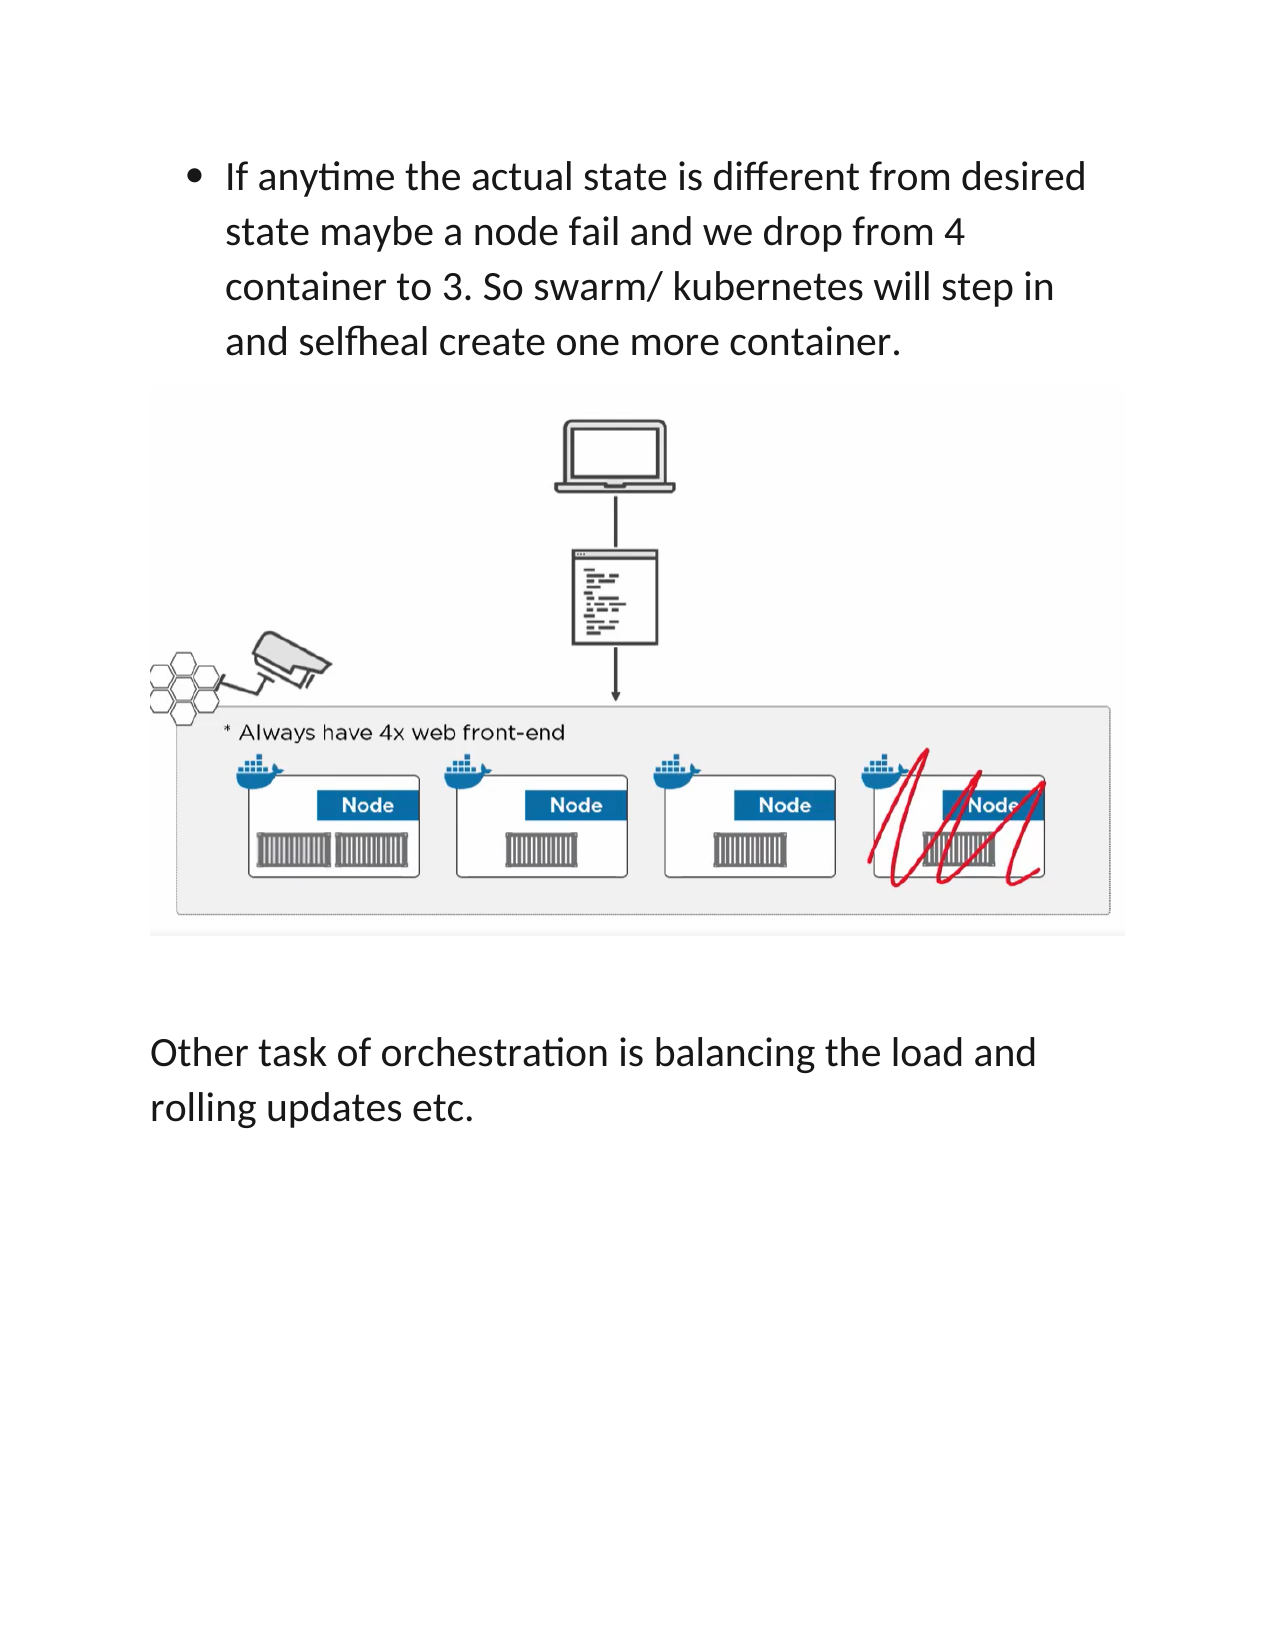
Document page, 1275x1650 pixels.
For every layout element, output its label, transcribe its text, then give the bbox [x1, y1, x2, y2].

list If anytime the actual state is different from desired state maybe a node fail and we drop from 4 container to 3. So swarm/ kubernetes will step in and selfheal create one more container. [187, 150, 1125, 366]
text Other task of orchestration is balancing the load and rolling updates etc. [150, 1026, 1125, 1132]
picture [150, 386, 1125, 936]
